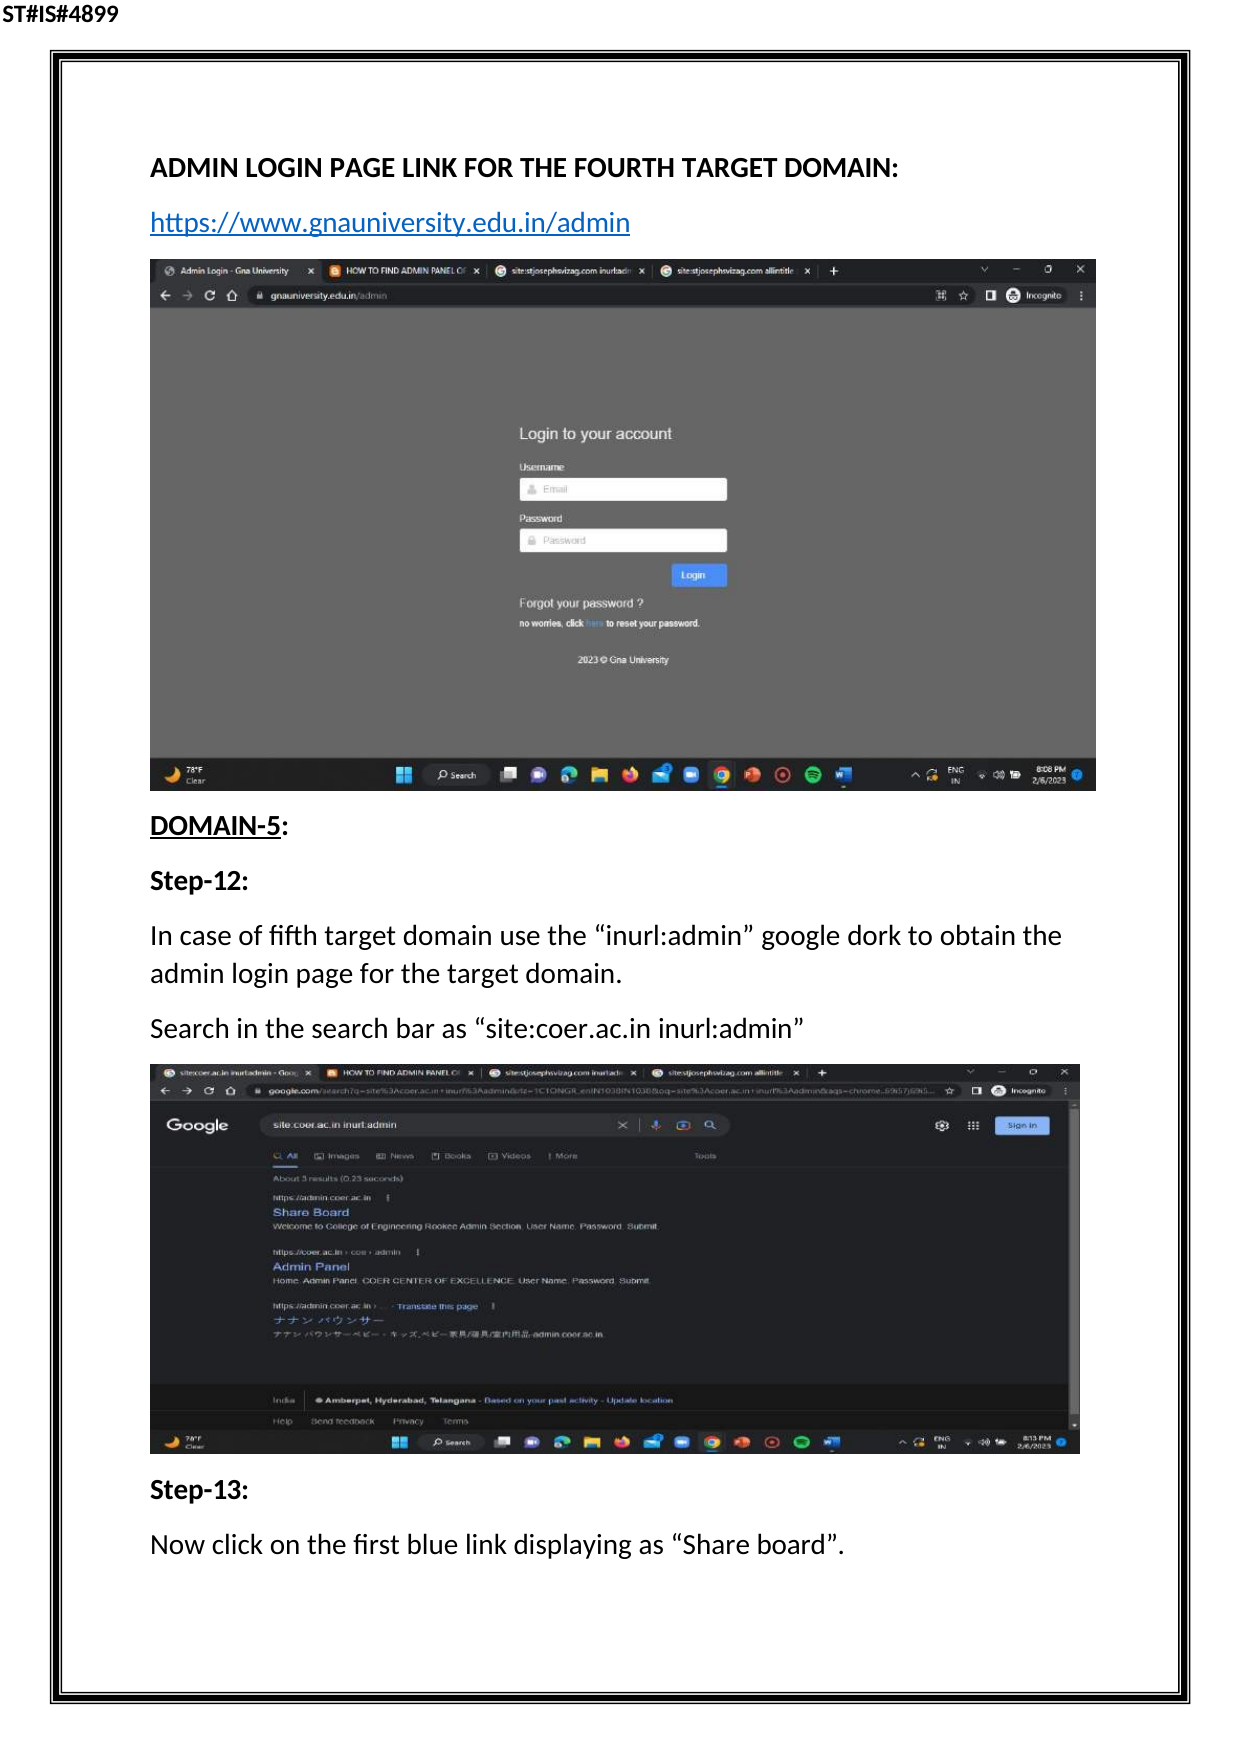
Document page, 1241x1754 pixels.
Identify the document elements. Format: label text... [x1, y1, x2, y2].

subtitle Step-13: [150, 1079, 1121, 1507]
text In case of fifth target domain use the “inurl:admin” google dork to obtain the admin login page for the target domain. [150, 917, 1121, 991]
text Now click on the first blue link displaying as “Share board”. [150, 1526, 1121, 1562]
text https://www.gnauniversity.edu.in/admin [150, 204, 1121, 239]
picture [150, 259, 1096, 272]
subtitle ADMIN LOGIN PAGE LINK FOR THE FOURTH TARGET DOMAIN: [150, 149, 1121, 184]
subtitle Step-12: [150, 862, 1121, 897]
subtitle DOMAIN-5: [150, 272, 1121, 842]
picture [150, 1064, 1080, 1079]
text Search in the search bar as “site:coer.ac.in inurl:admin” [150, 1010, 1121, 1045]
